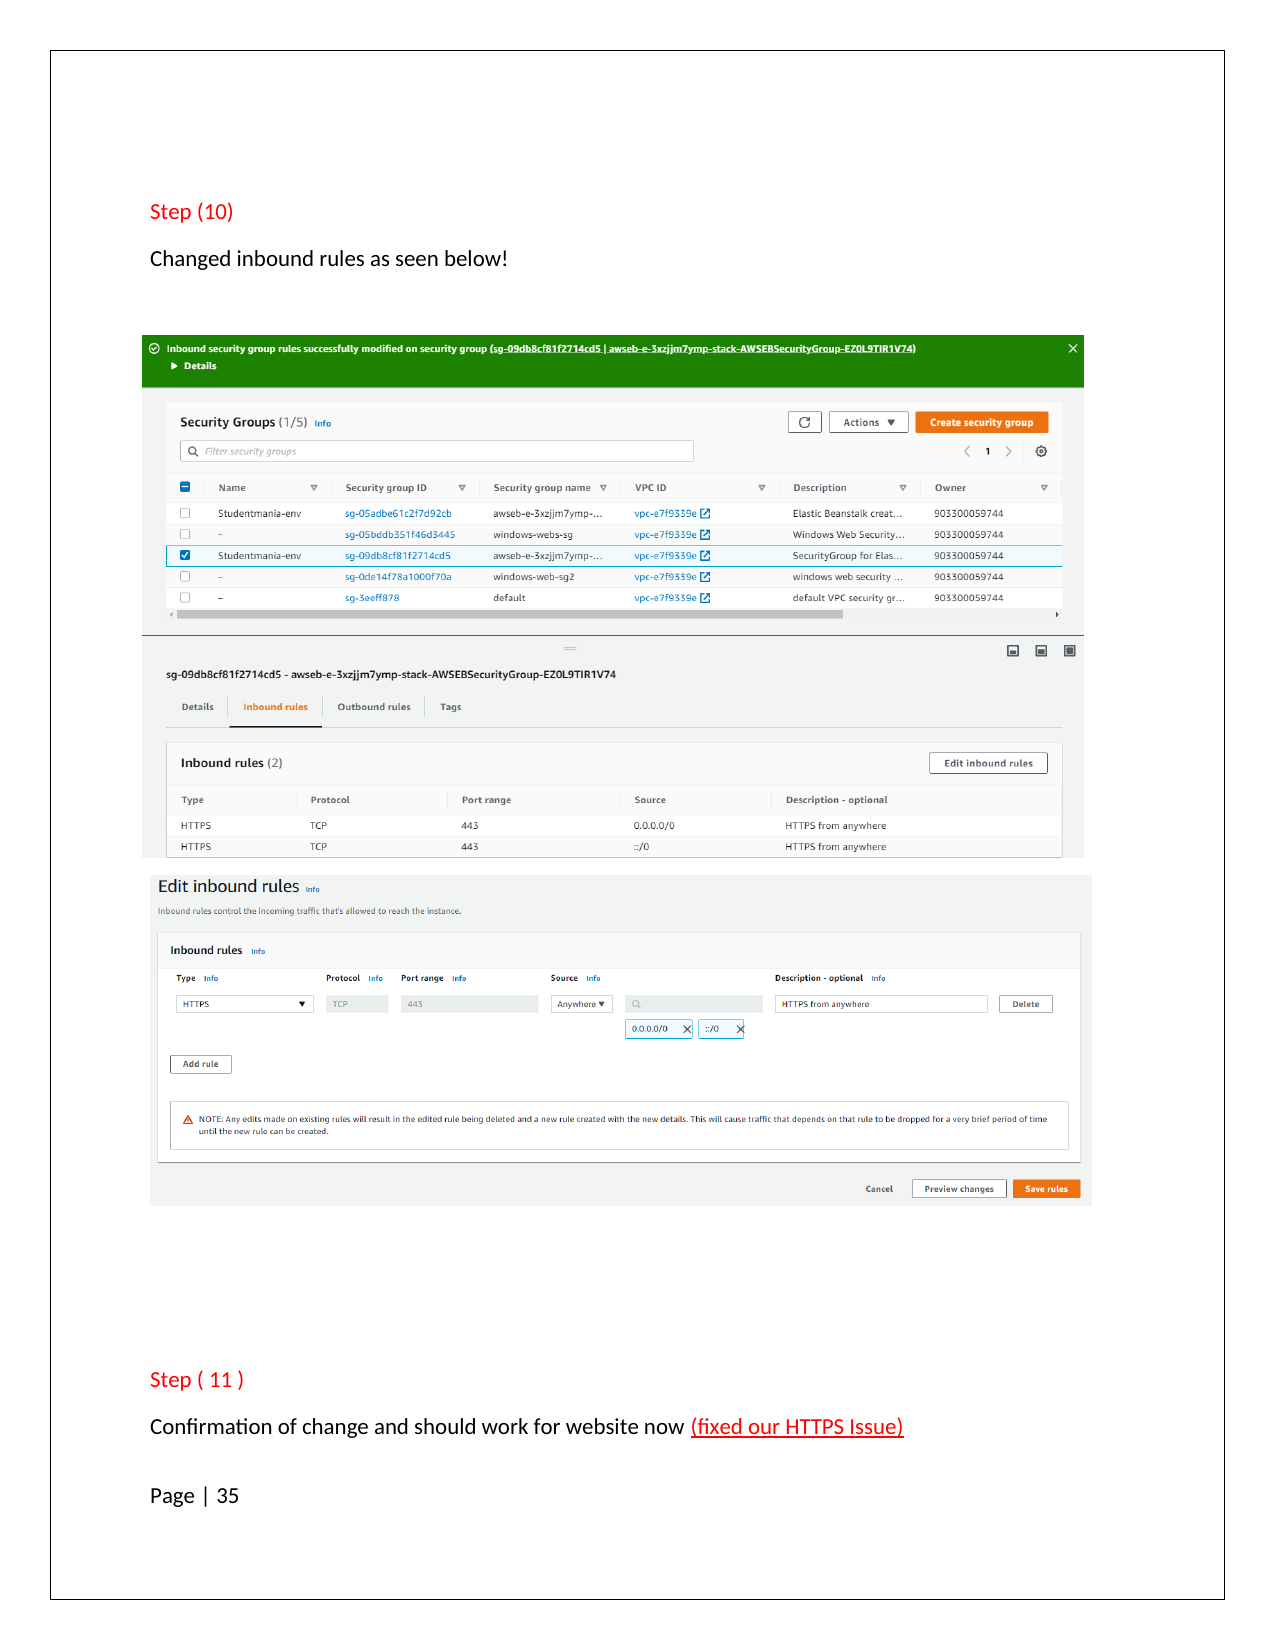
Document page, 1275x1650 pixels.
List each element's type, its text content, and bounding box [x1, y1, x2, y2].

text Step (10) [150, 197, 1125, 225]
text Changed inbound rules as seen below! [150, 244, 1125, 272]
picture [150, 875, 1092, 1206]
text Step ( 11 ) [150, 1365, 1125, 1393]
picture [142, 335, 1084, 858]
text Confirmation of change and should work for website now (fixed our HTTPS Issue) [150, 1412, 1125, 1440]
